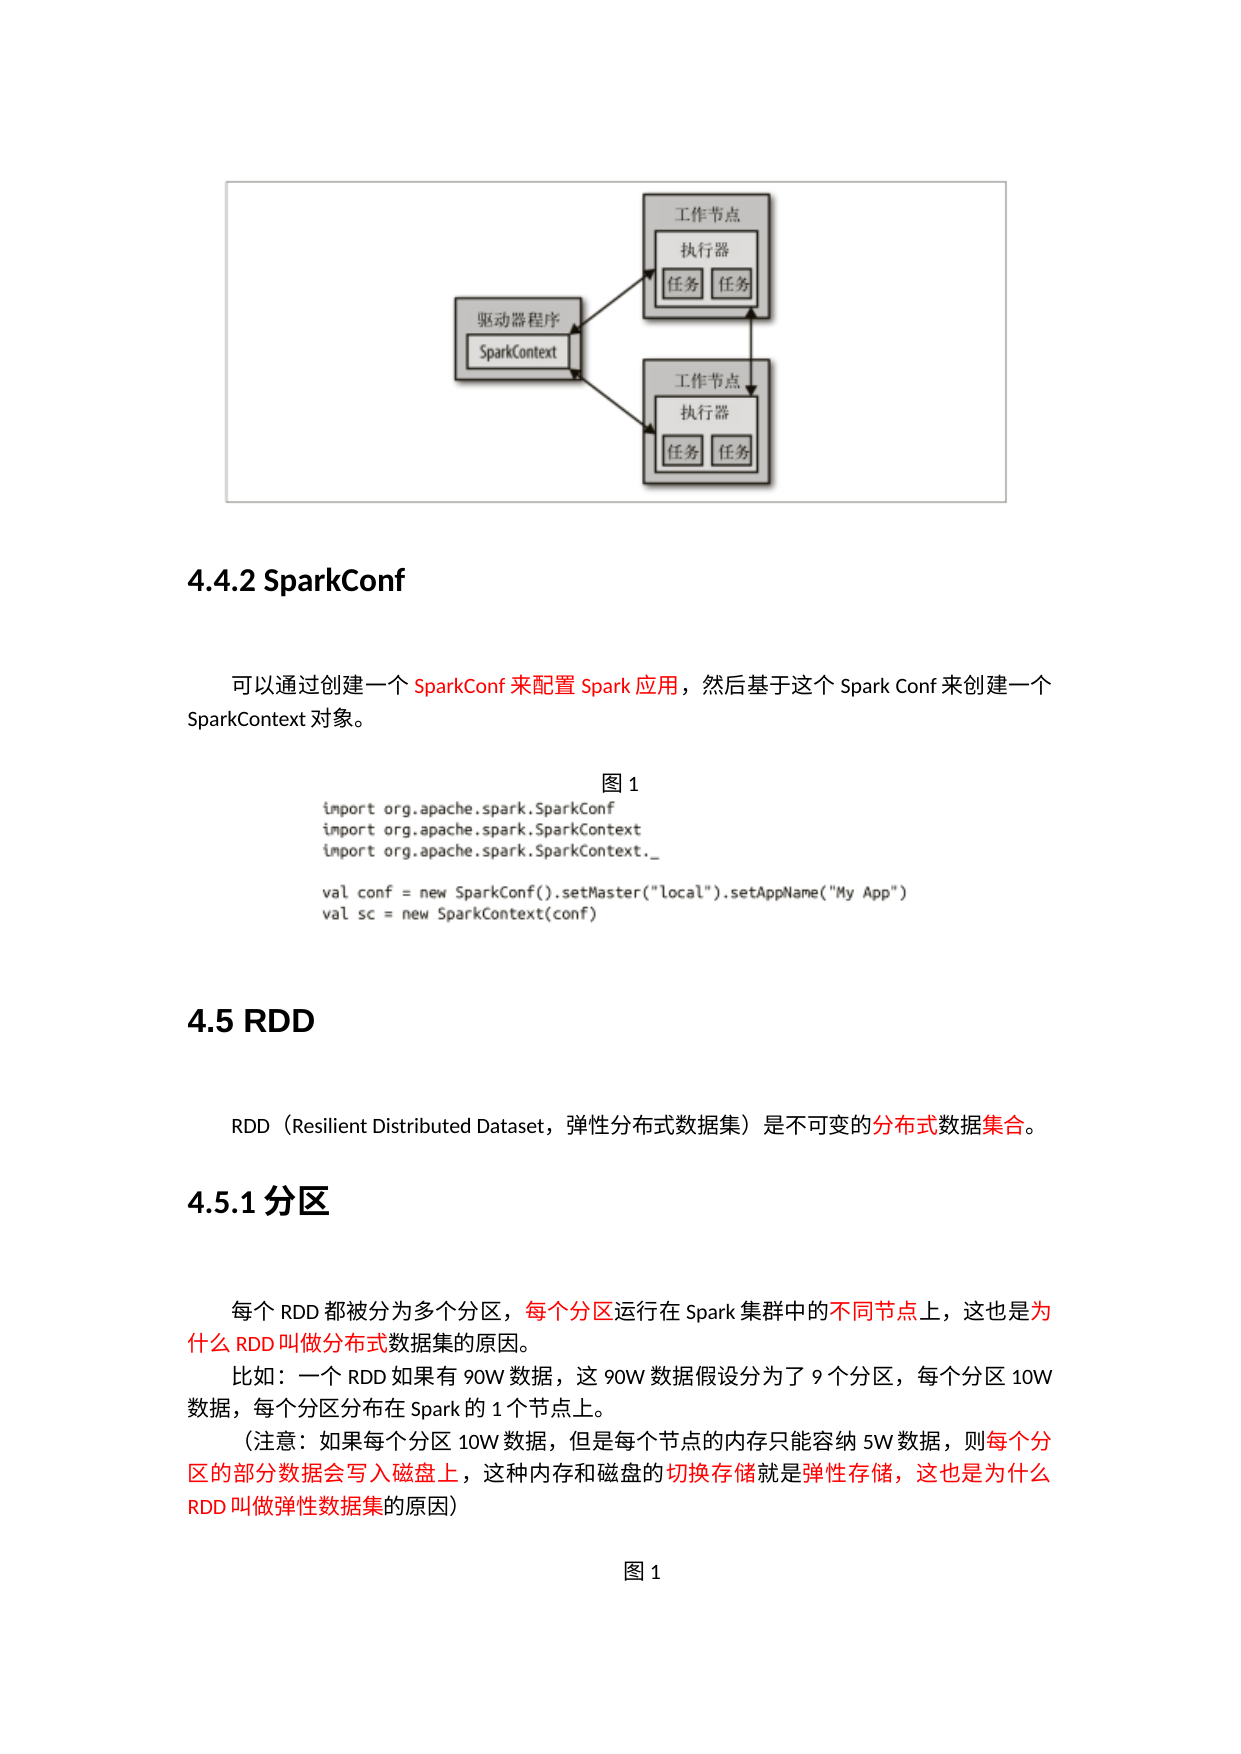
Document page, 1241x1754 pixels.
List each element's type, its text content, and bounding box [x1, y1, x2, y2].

text RDD（Resilient Distributed Dataset，弹性分布式数据集）是不可变的分布式数据集合。 [187, 1107, 1053, 1140]
text （注意：如果每个分区10W数据，但是每个节点的内存只能容纳5W数据，则每个分区的部分数据会写入磁盘上，这种内存和磁盘的切换存储就是弹性存储，这也是为什么RDD叫做弹性数据集的原因） [187, 1423, 1053, 1521]
text 可以通过创建一个SparkConf来配置Spark应用，然后基于这个Spark Conf来创建一个SparkContext对象。 [187, 668, 1053, 733]
subtitle 4.5 RDD [187, 987, 1053, 1052]
text 每个RDD都被分为多个分区，每个分区运行在Spark集群中的不同节点上，这也是为什么RDD叫做分布式数据集的原因。 [187, 1293, 1053, 1358]
text 图1 [187, 1553, 1053, 1586]
text 比如：一个RDD如果有90W数据，这90W数据假设分为了9个分区，每个分区10W数据，每个分区分布在Spark的1个节点上。 [187, 1358, 1053, 1423]
picture [197, 162, 1043, 511]
subtitle 4.4.2 SparkConf [187, 547, 1053, 612]
picture [303, 797, 937, 937]
subtitle 4.5.1 分区 [187, 1167, 1053, 1232]
text 图1 [187, 765, 1053, 798]
